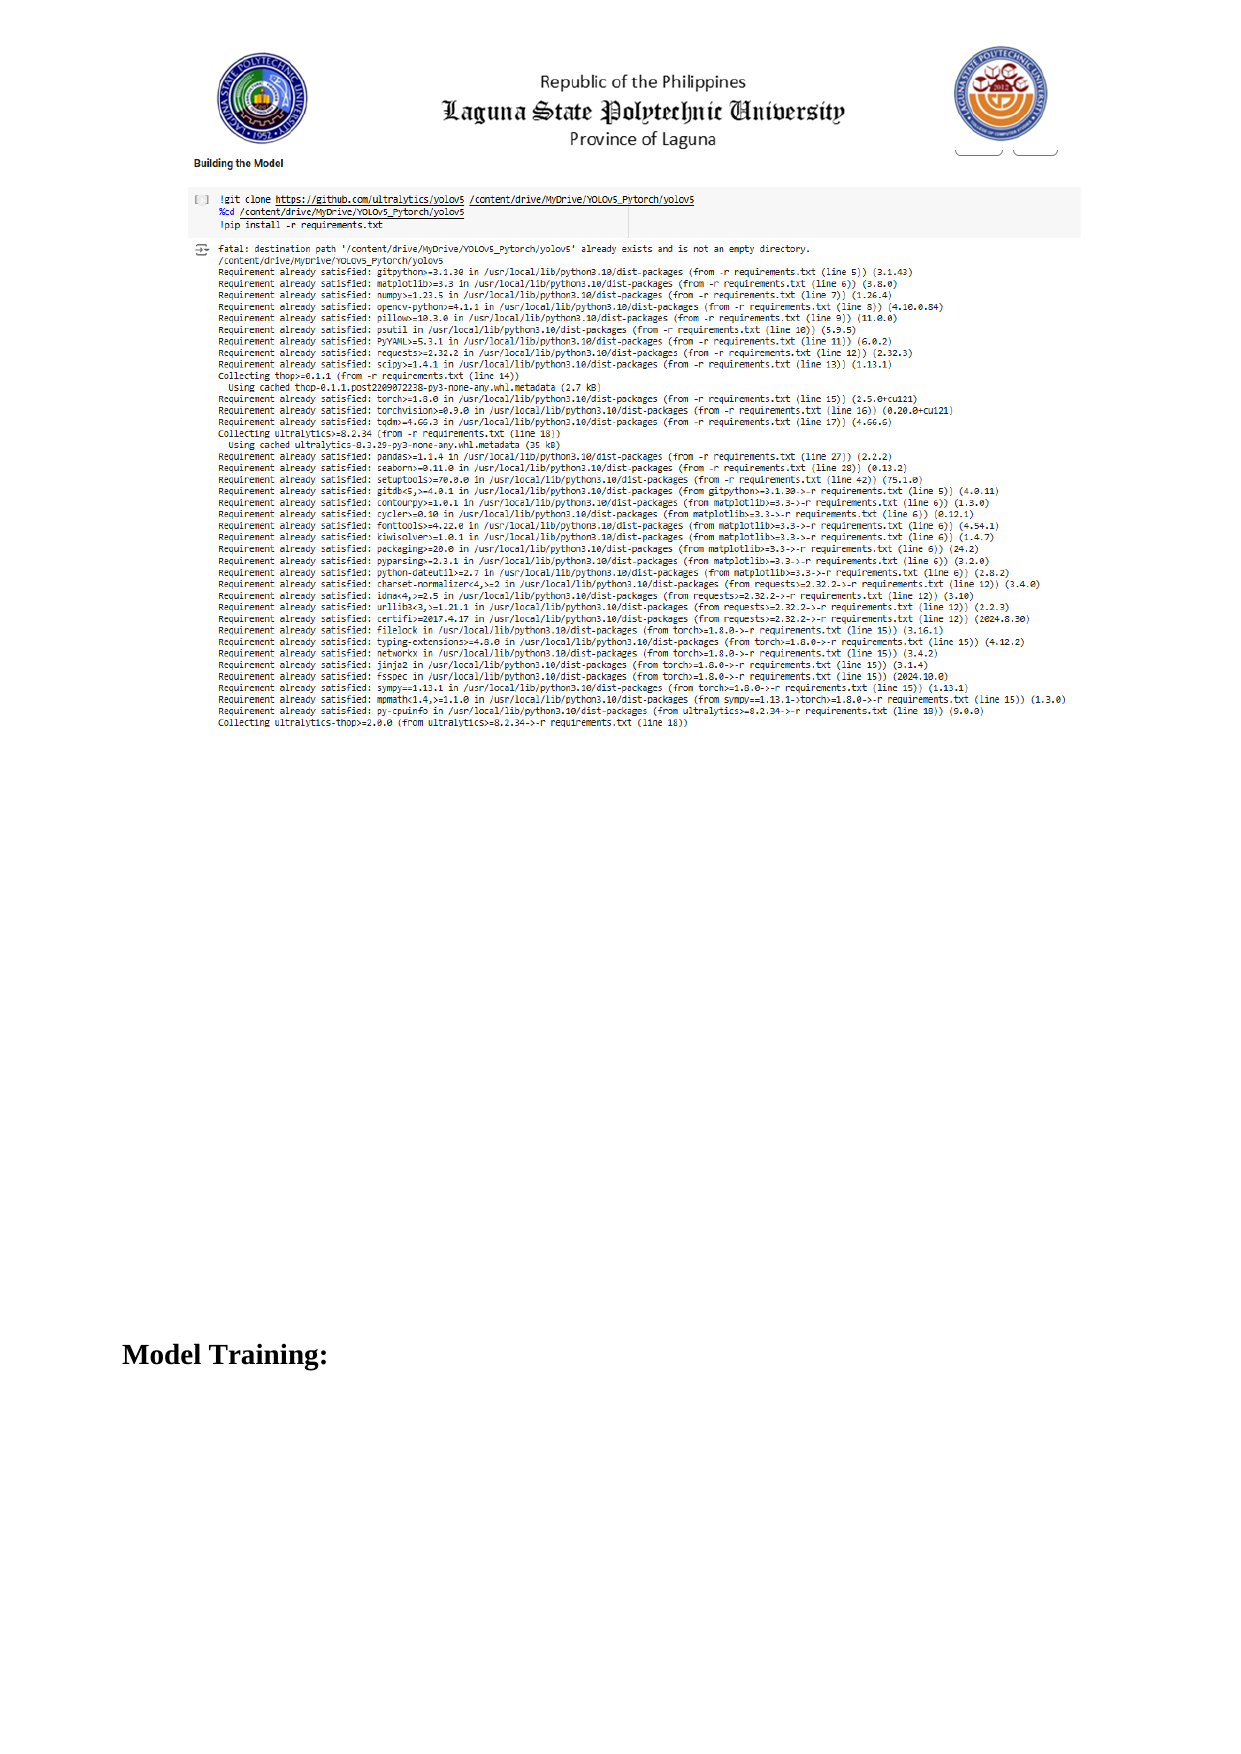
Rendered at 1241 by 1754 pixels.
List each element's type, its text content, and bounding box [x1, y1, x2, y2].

text Model Training: [122, 1337, 1090, 1371]
picture [187, 45, 1090, 727]
